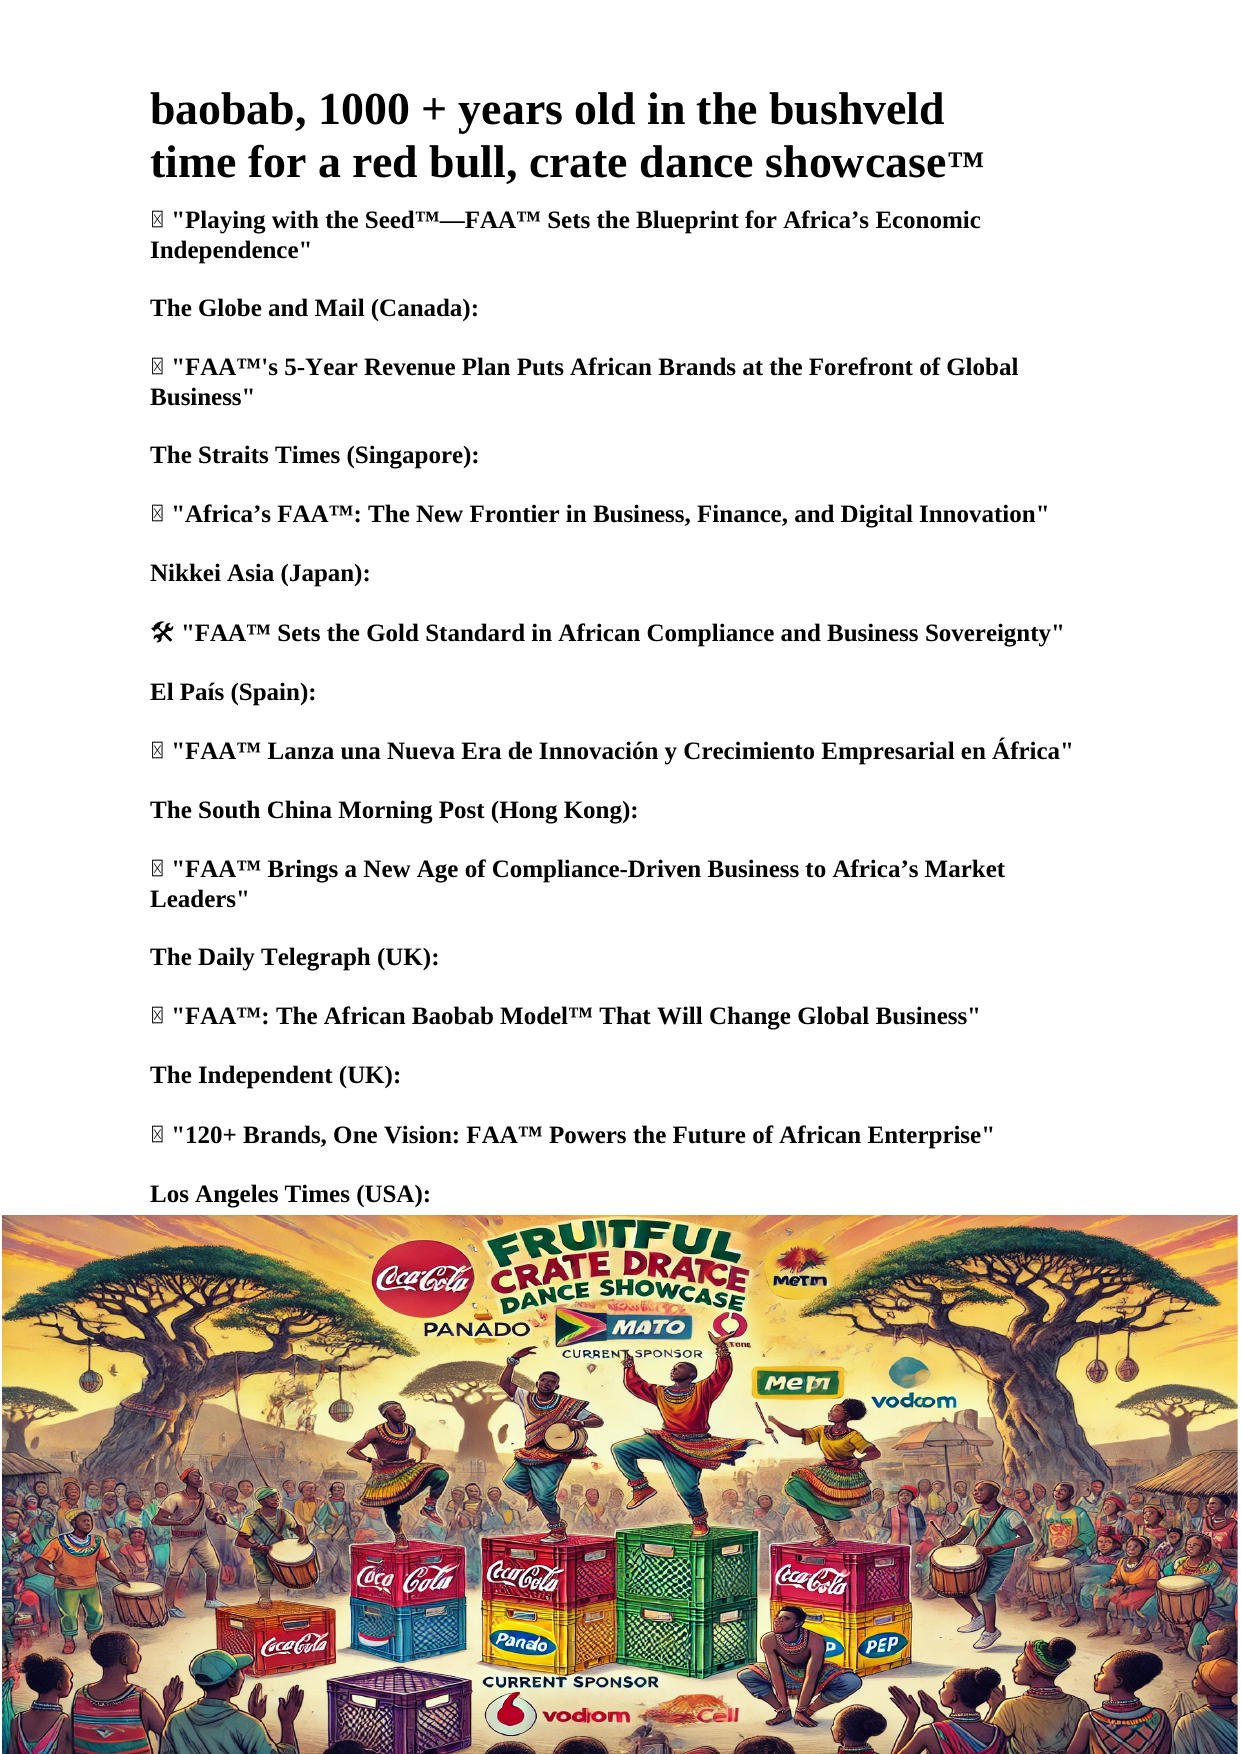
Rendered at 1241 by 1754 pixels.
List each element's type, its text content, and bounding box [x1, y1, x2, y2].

text The South China Morning Post (Hong Kong): [150, 795, 1090, 824]
text 📢 "FAA™ Lanza una Nueva Era de Innovación y Crecimiento Empresarial en África" [150, 735, 1090, 766]
picture [2, 1215, 1238, 1754]
text The Globe and Mail (Canada): [150, 293, 1090, 322]
text 🛠 "FAA™ Sets the Gold Standard in African Compliance and Business Sovereignty" [150, 616, 1090, 648]
text El País (Spain): [150, 677, 1090, 706]
text 🔬 "FAA™ Brings a New Age of Compliance-Driven Business to Africa’s Market Leaders" [150, 853, 1090, 913]
text Nikkei Asia (Japan): [150, 558, 1090, 587]
text 🌾 "Playing with the Seed™—FAA™ Sets the Blueprint for Africa’s Economic Independence" [150, 204, 1090, 264]
text 🎯 "FAA™: The African Baobab Model™ That Will Change Global Business" [150, 1000, 1090, 1031]
text 💼 "120+ Brands, One Vision: FAA™ Powers the Future of African Enterprise" [150, 1118, 1090, 1150]
text 🚀 "Africa’s FAA™: The New Frontier in Business, Finance, and Digital Innovation" [150, 498, 1090, 529]
text Los Angeles Times (USA): [150, 1179, 1090, 1208]
text The Independent (UK): [150, 1061, 1090, 1089]
text 💡 "FAA™'s 5-Year Revenue Plan Puts African Brands at the Forefront of Global Business" [150, 351, 1090, 411]
text The Straits Times (Singapore): [150, 440, 1090, 469]
text The Daily Telegraph (UK): [150, 942, 1090, 971]
